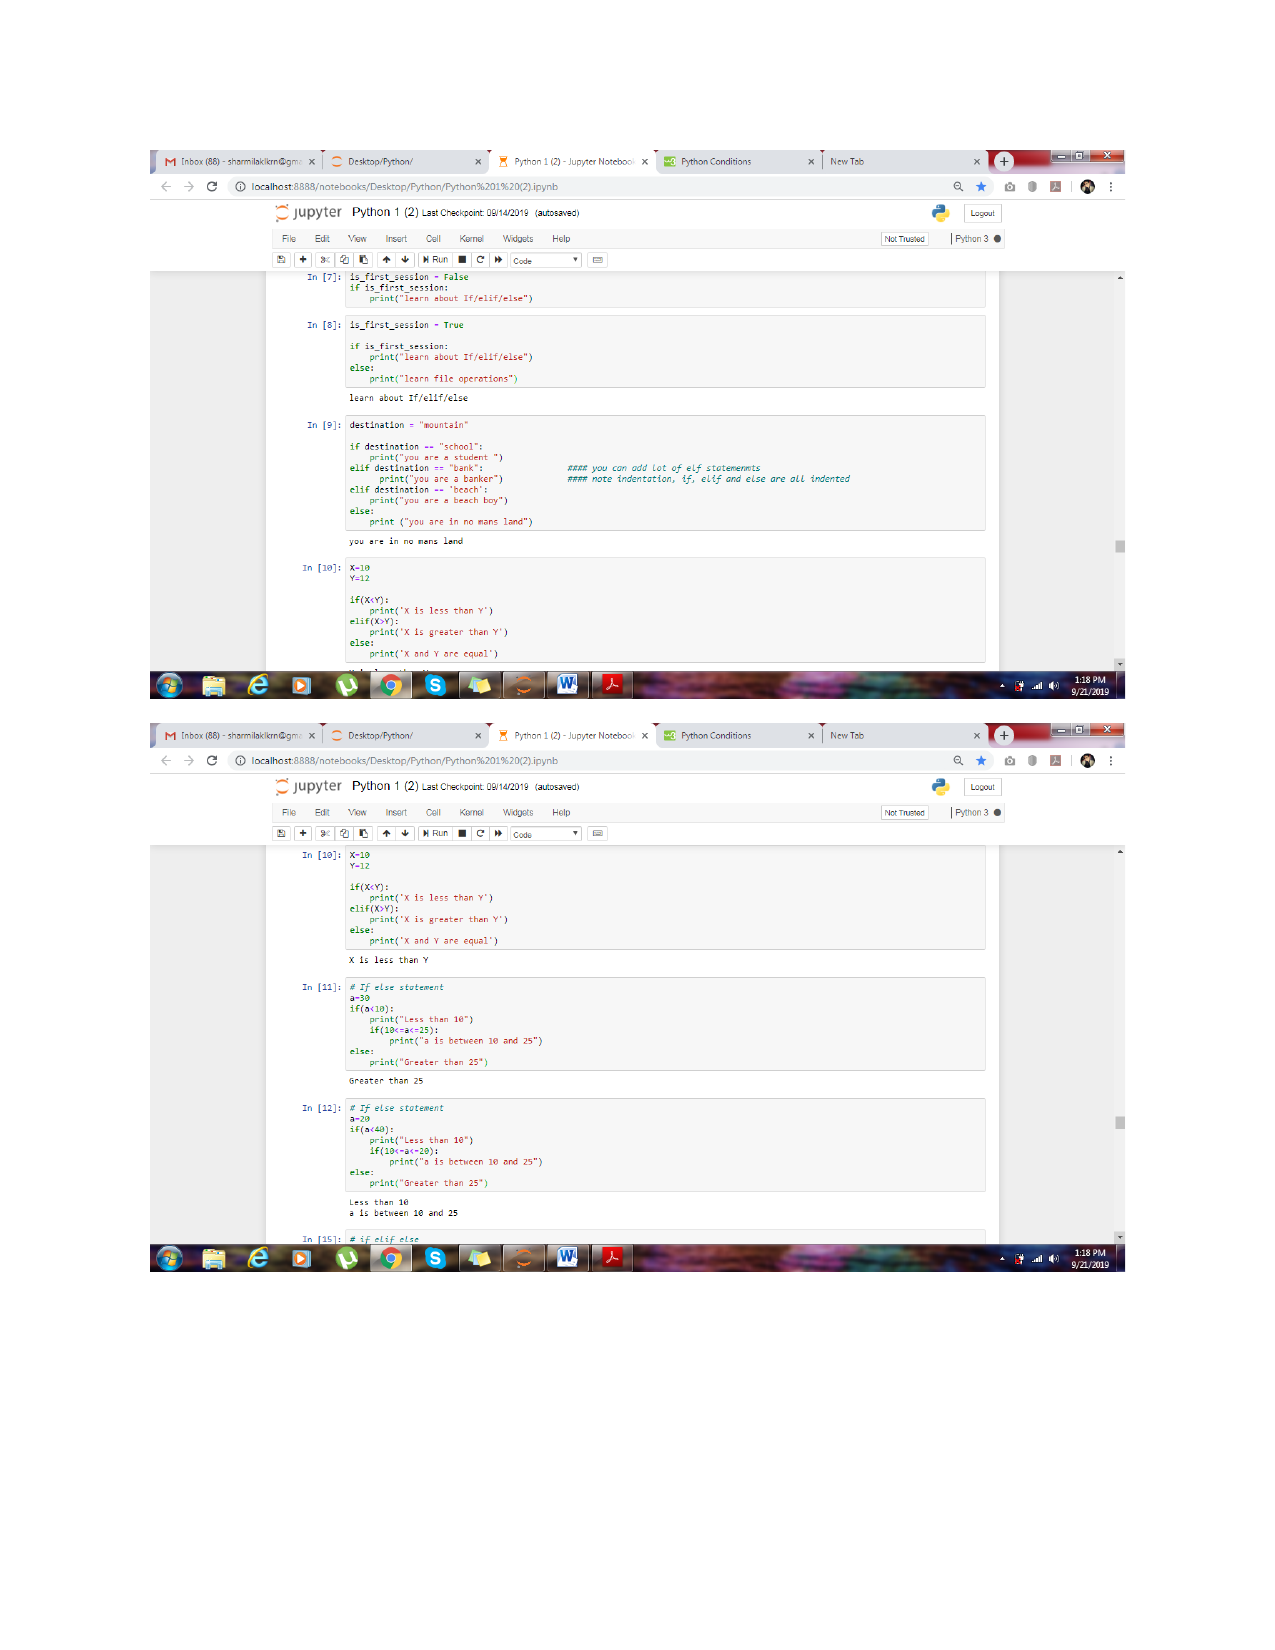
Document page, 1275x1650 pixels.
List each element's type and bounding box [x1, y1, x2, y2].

picture [150, 723, 1125, 1272]
picture [150, 150, 1125, 699]
